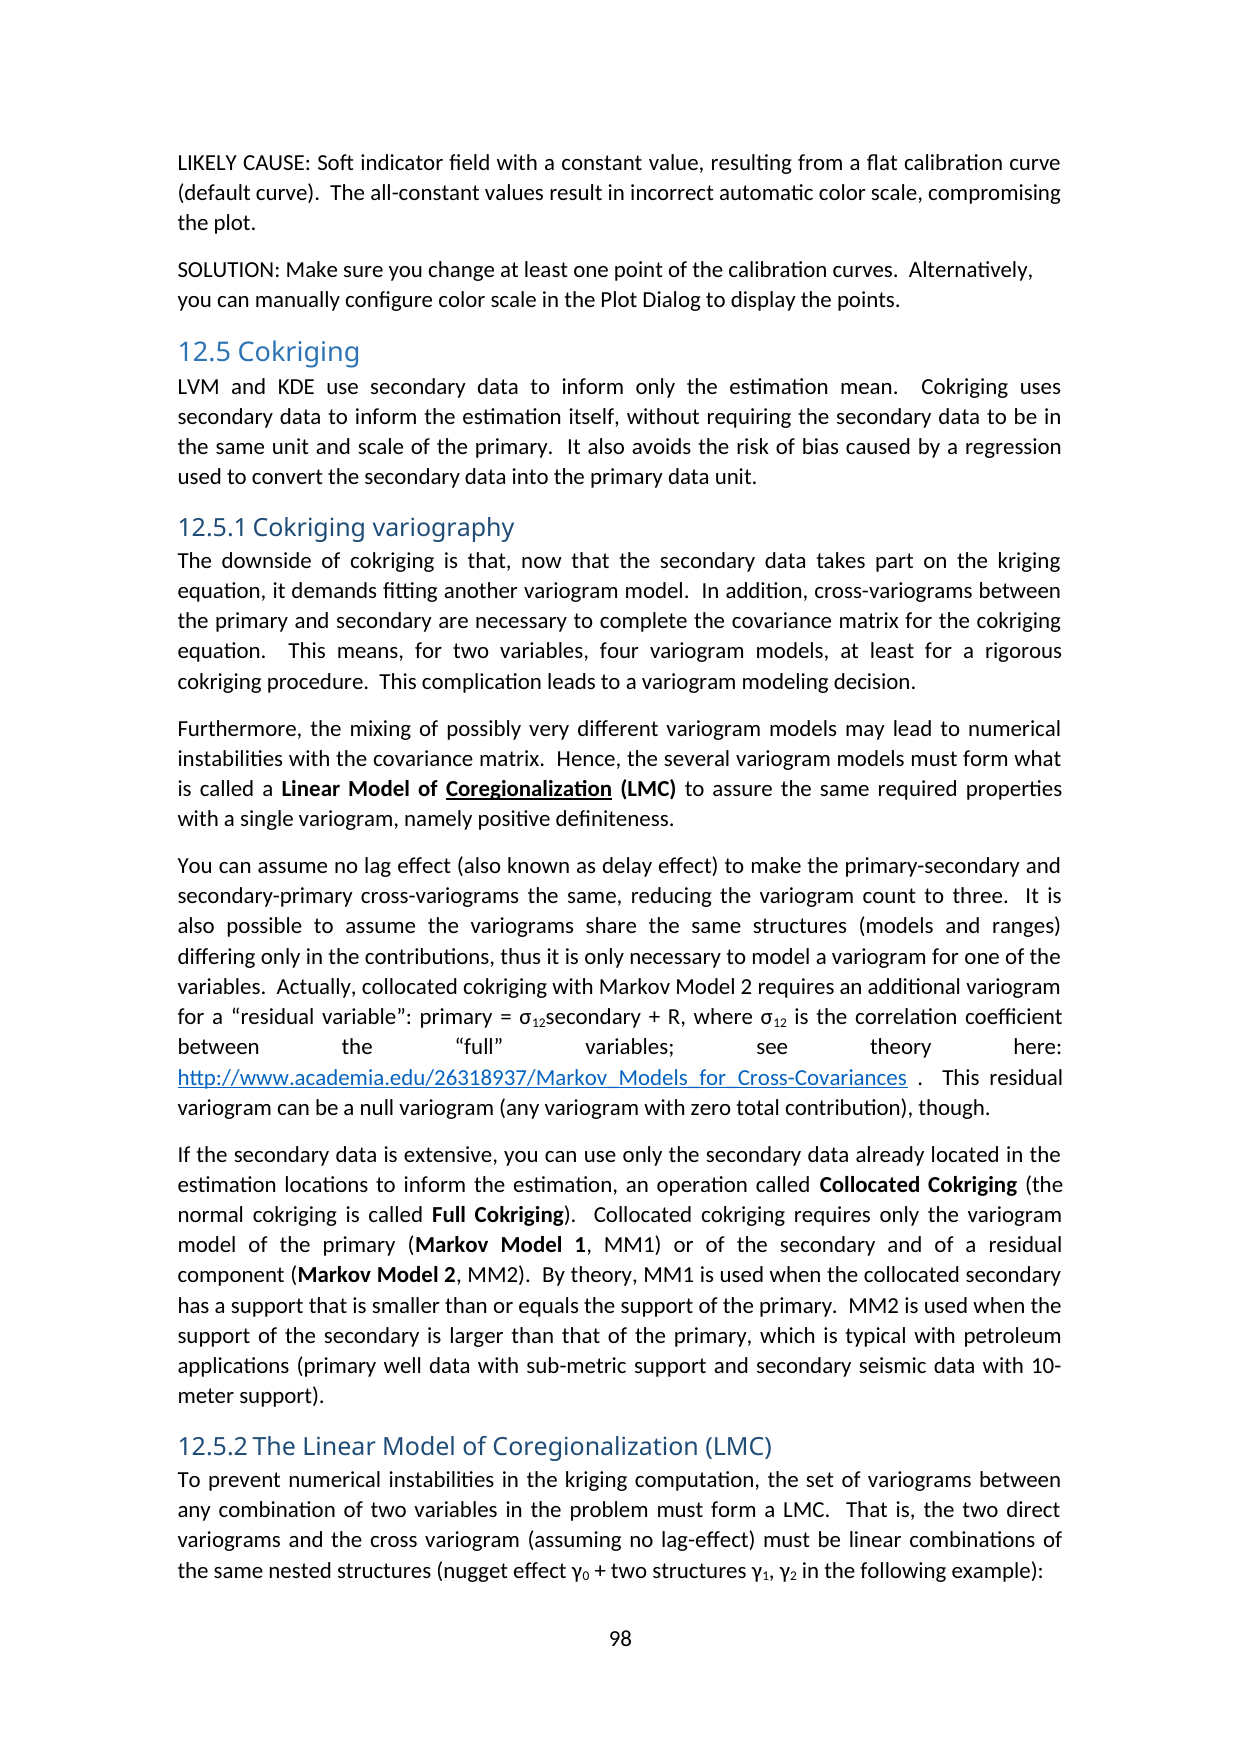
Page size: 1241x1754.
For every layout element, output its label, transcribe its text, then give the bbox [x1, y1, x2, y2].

text The downside of cokriging is that, now that the secondary data takes part on the kriging equation, it demands fitting another variogram model. In addition, cross-variograms between the primary and secondary are necessary to complete the covariance matrix for the cokriging equation. This means, for two variables, four variogram models, at least for a rigorous cokriging procedure. This complication leads to a variogram modeling decision. [177, 546, 1063, 695]
text To prevent numerical instabilities in the kriging computation, the set of variograms between any combination of two variables in the problem must form a LMC. That is, the two direct variograms and the cross variogram (assuming no lag-effect) must be linear combinations of the same nested structures (nugget effect γ0 + two structures γ1, γ2 in the following example): [177, 1465, 1063, 1584]
text LVM and KDE use secondary data to inform only the estimation mean. Cokriging uses secondary data to inform the estimation itself, without requiring the secondary data to be in the same unit and scale of the primary. It also avoids the risk of bias caused by a regression used to convert the secondary data into the primary data unit. [177, 372, 1063, 490]
subtitle Cokriging variography [177, 509, 1063, 543]
text If the secondary data is extensive, you can use only the secondary data already located in the estimation locations to inform the estimation, an operation called Collocated Cokriging (the normal cokriging is called Full Cokriging). Collocated cokriging requires only the variogram model of the primary (Markov Model 1, MM1) or of the secondary and of a residual component (Markov Model 2, MM2). By theory, MM1 is used when the collocated secondary has a support that is smaller than or equals the support of the primary. MM2 is used when the support of the secondary is larger than that of the primary, which is typical with petroleum applications (primary well data with sub-metric support and secondary seismic data with 10-meter support). [177, 1140, 1063, 1409]
text SOLUTION: Make sure you change at least one point of the calibration curves. Alternatively, you can manually configure color scale in the Plot Dialog to display the points. [177, 255, 1063, 313]
subtitle Cokriging [177, 332, 1063, 369]
subtitle The Linear Model of Coregionalization (LMC) [177, 1428, 1063, 1462]
text LIKELY CAUSE: Soft indicator field with a constant value, resulting from a flat calibration curve (default curve). The all-constant values result in incorrect automatic color scale, compromising the plot. [177, 148, 1063, 236]
text Furthermore, the mixing of possibly very different variogram models may lead to numerical instabilities with the covariance matrix. Hence, the several variogram models must form what is called a Linear Model of Coregionalization (LMC) to assure the same required properties with a single variogram, namely positive definiteness. [177, 714, 1063, 832]
text You can assume no lag effect (also known as delay effect) to make the primary-secondary and secondary-primary cross-variograms the same, reducing the variogram count to three. It is also possible to assume the variograms share the same structures (models and ranges) differing only in the contributions, thus it is only necessary to model a variogram for one of the variables. Actually, collocated cokriging with Markov Model 2 requires an additional variogram for a “residual variable”: primary = σ12secondary + R, where σ12 is the correlation coefficient between the “full” variables; see theory here: http://www.academia.edu/26318937/Markov_Models_for_Cross-Covariances . This residual variogram can be a null variogram (any variogram with zero total contribution), though. [177, 851, 1063, 1121]
